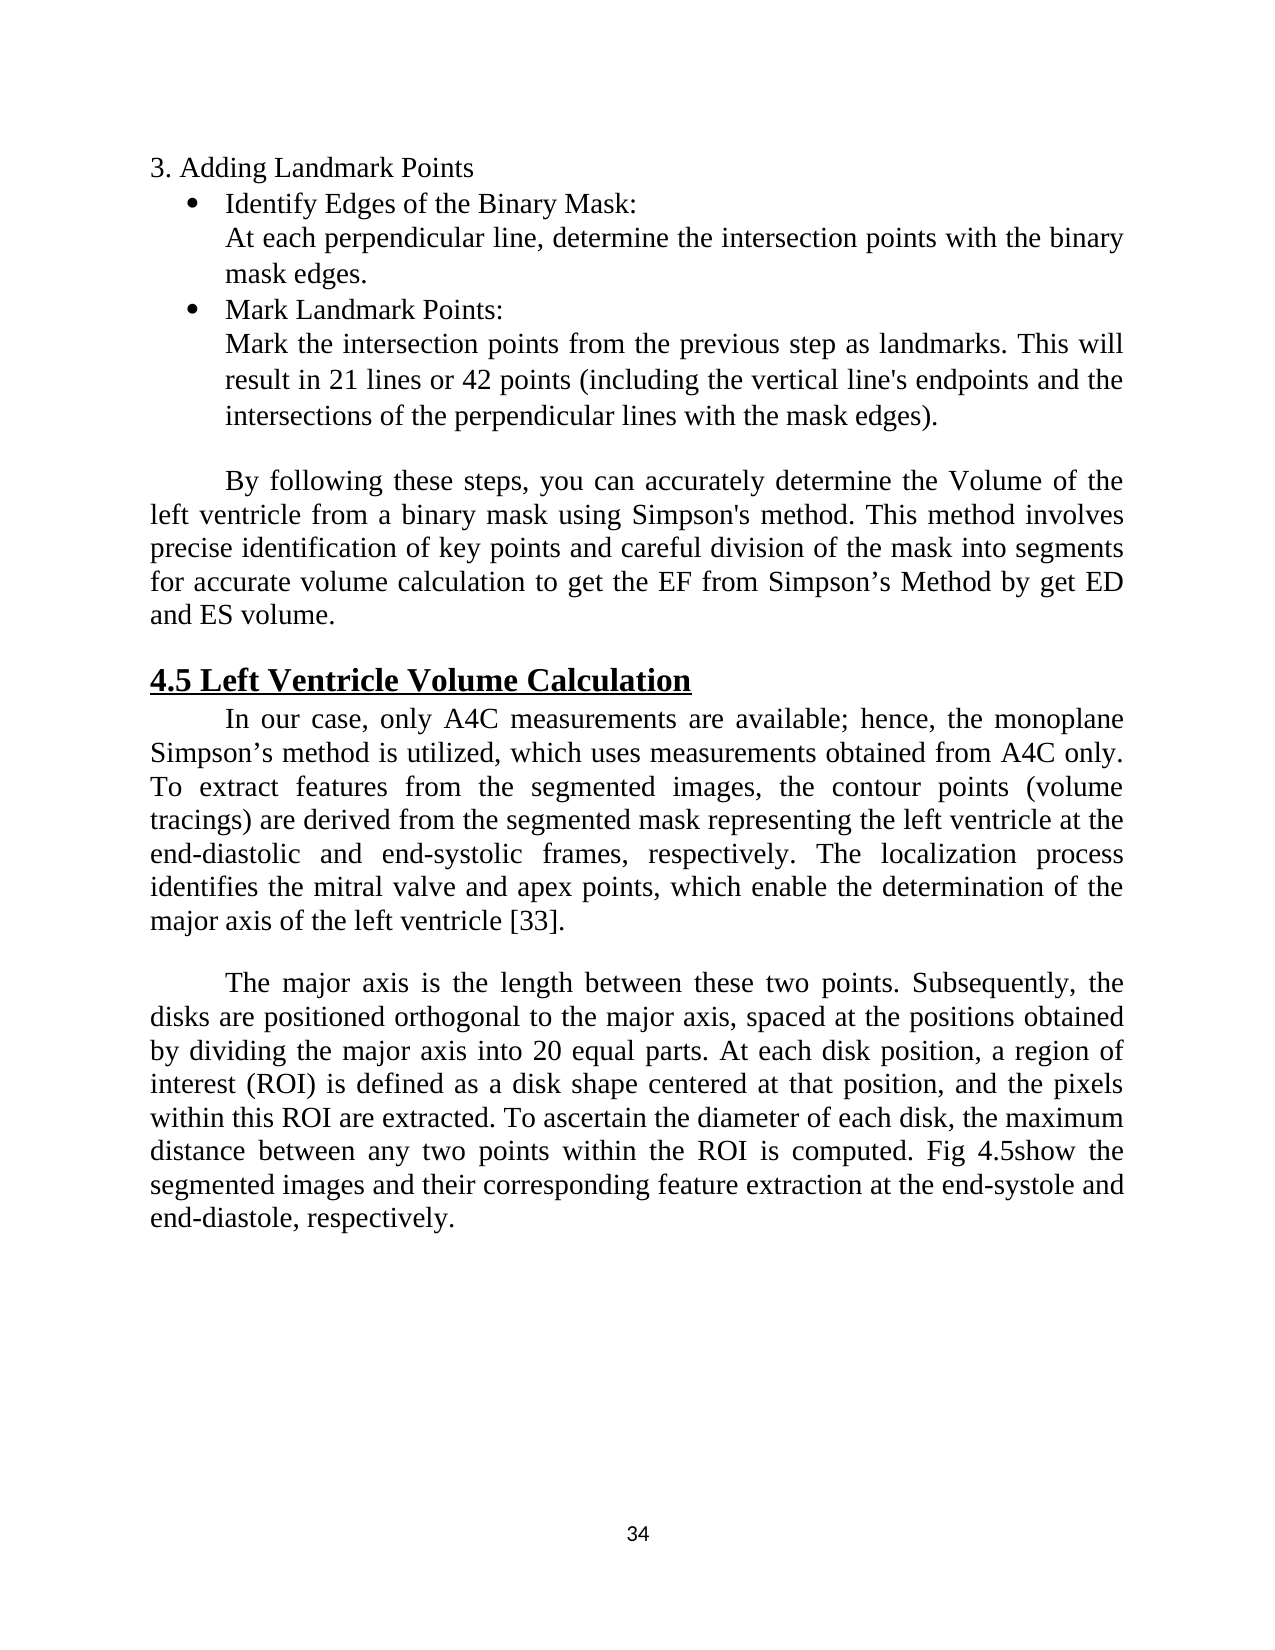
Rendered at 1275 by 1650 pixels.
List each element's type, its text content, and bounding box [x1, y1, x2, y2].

text 3. Adding Landmark Points [150, 150, 1125, 183]
text Mark the intersection points from the previous step as landmarks. This will result in 21 lines or 42 points (including the vertical line's endpoints and the intersections of the perpendicular lines with the mask edges). [225, 326, 1125, 432]
text At each perpendicular line, determine the intersection points with the binary mask edges. [225, 220, 1125, 289]
list Mark Landmark Points: [187, 292, 1125, 326]
text The major axis is the length between these two points. Subsequently, the disks are positioned orthogonal to the major axis, spaced at the positions obtained by dividing the major axis into 20 equal parts. At each disk position, a region of interest (ROI) is defined as a disk shape centered at that position, and the pixels within this ROI are extracted. To ascertain the diameter of each disk, the maximum distance between any two points within the ROI is computed. Fig 4.5show the segmented images and their corresponding feature extraction at the end-systole and end-diastole, respectively. [150, 966, 1125, 1234]
text By following these steps, you can accurately determine the Volume of the left ventricle from a binary mask using Simpson's method. This method involves precise identification of key points and careful division of the mask into segments for accurate volume calculation to get the EF from Simpson’s Method by get ED and ES volume. [150, 463, 1125, 631]
list Identify Edges of the Binary Mask: [187, 186, 1125, 220]
text 4.5 Left Ventricle Volume Calculation [150, 660, 1125, 698]
text In our case, only A4C measurements are available; hence, the monoplane Simpson’s method is utilized, which uses measurements obtained from A4C only. To extract features from the segmented images, the contour points (volume tracings) are derived from the segmented mask representing the left ventricle at the end-diastolic and end-systolic frames, respectively. The localization process identifies the mitral valve and apex points, which enable the determination of the major axis of the left ventricle [33]. [150, 702, 1125, 936]
